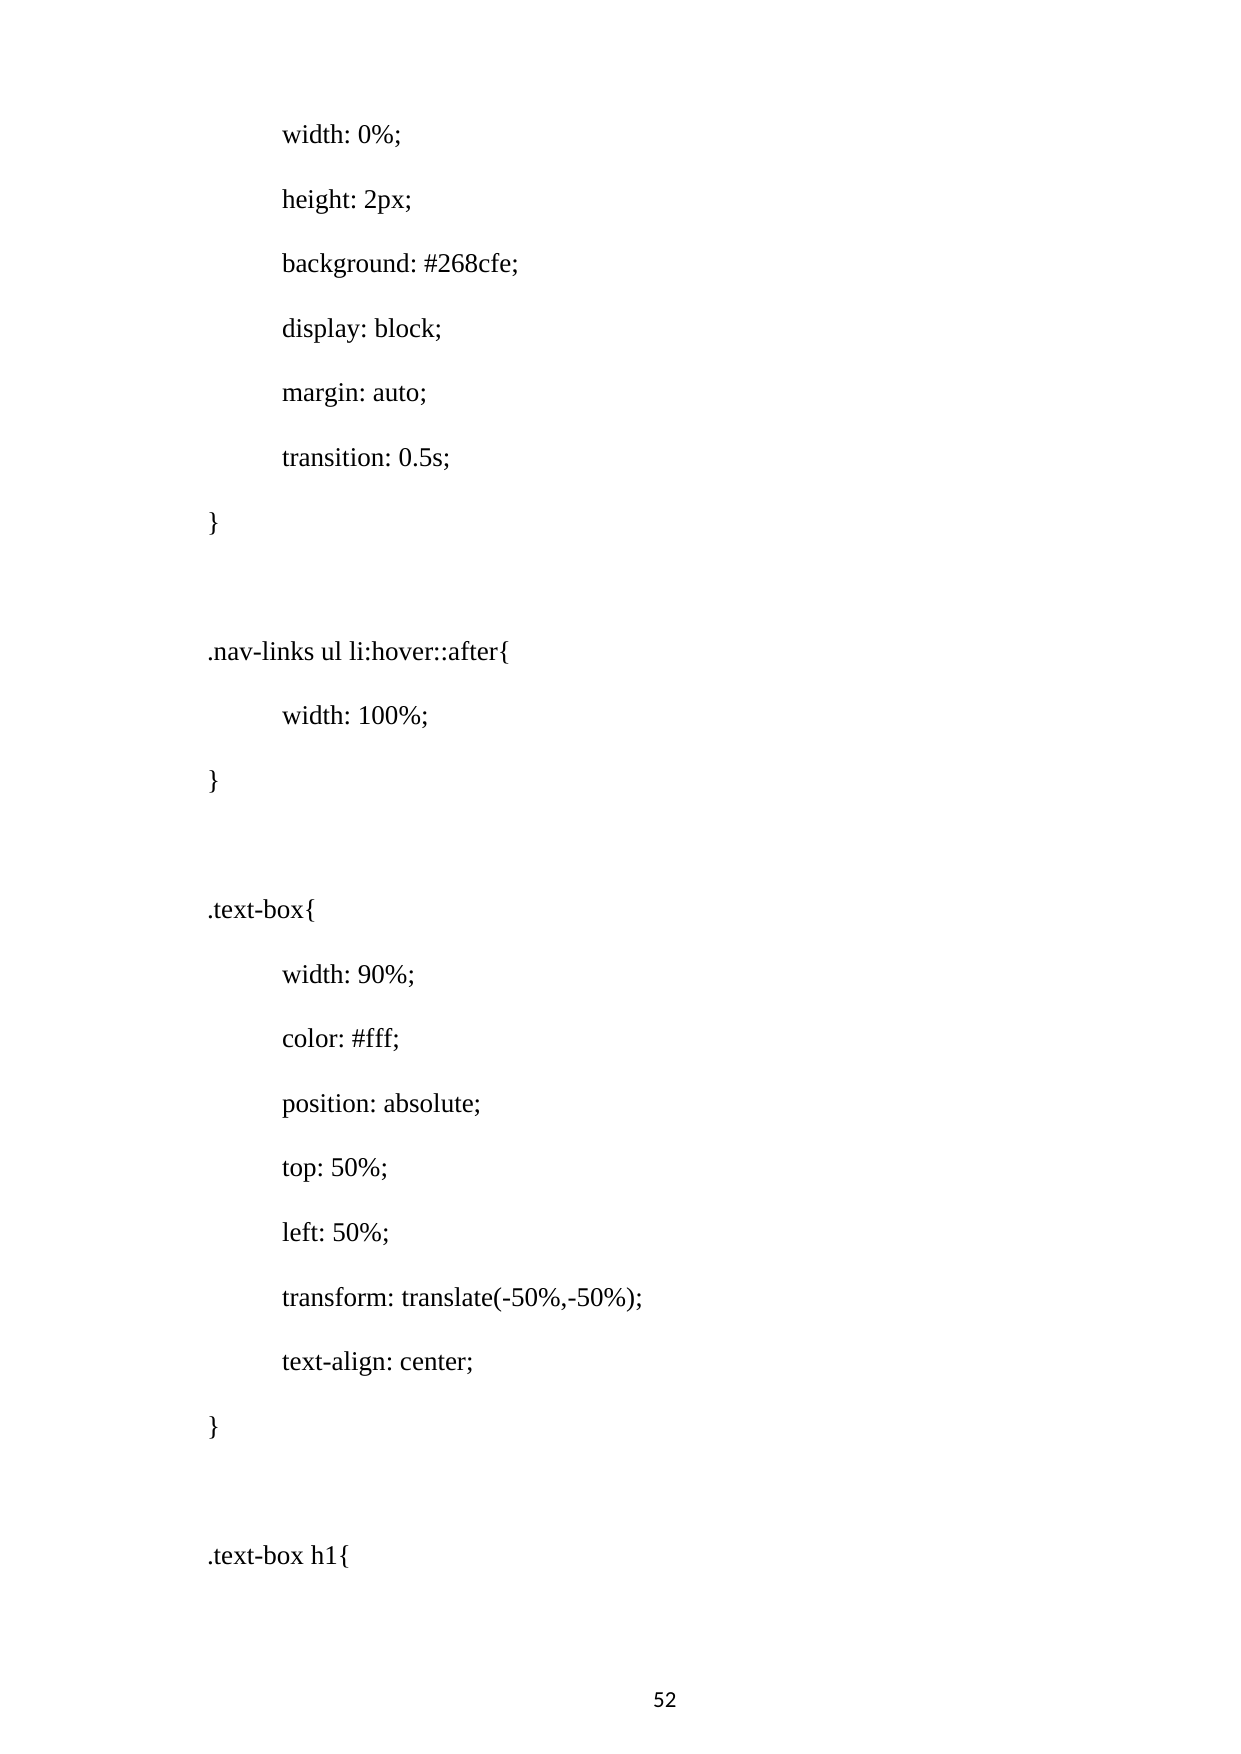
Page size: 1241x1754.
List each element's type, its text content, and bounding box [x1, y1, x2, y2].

text width: 90%; [207, 958, 1122, 989]
text .nav-links ul li:hover::after{ [207, 635, 1122, 666]
text top: 50%; [207, 1151, 1122, 1183]
text } [207, 1410, 1122, 1441]
text text-align: center; [207, 1345, 1122, 1376]
text } [207, 506, 1122, 537]
text background: #268cfe; [207, 247, 1122, 278]
text margin: auto; [207, 376, 1122, 408]
text left: 50%; [207, 1216, 1122, 1247]
text .text-box h1{ [207, 1539, 1122, 1570]
text transition: 0.5s; [207, 441, 1122, 472]
text width: 0%; [207, 118, 1122, 149]
text height: 2px; [207, 183, 1122, 214]
text display: block; [207, 312, 1122, 343]
text position: absolute; [207, 1087, 1122, 1118]
text width: 100%; [207, 699, 1122, 731]
text transform: translate(-50%,-50%); [207, 1281, 1122, 1312]
text .text-box{ [207, 893, 1122, 924]
text color: #fff; [207, 1022, 1122, 1053]
text } [207, 764, 1122, 795]
